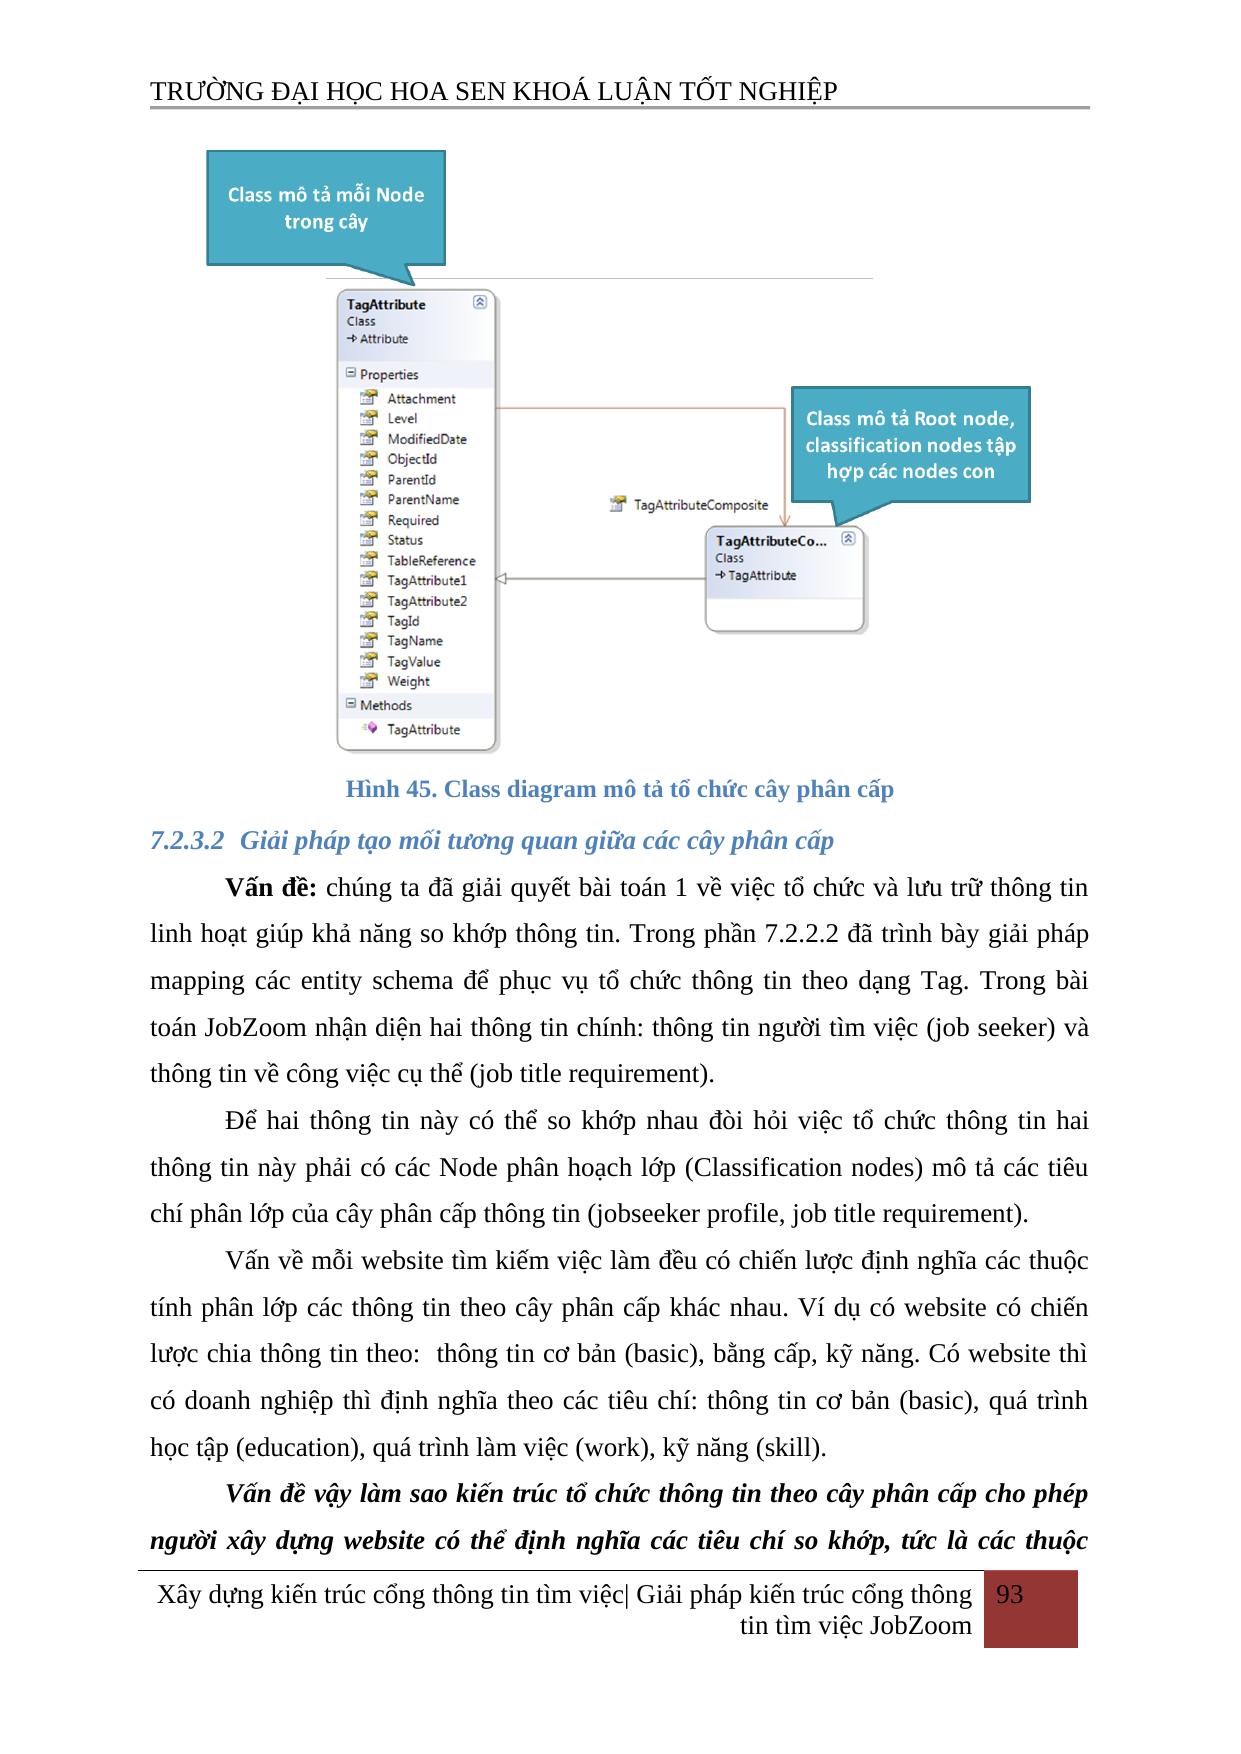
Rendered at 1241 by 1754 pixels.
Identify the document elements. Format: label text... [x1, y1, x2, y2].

text Hình 45. Class diagram mô tả tổ chức cây phân cấp [150, 774, 1090, 803]
picture [206, 150, 1034, 759]
text Vấn về mỗi website tìm kiếm việc làm đều có chiến lược định nghĩa các thuộc tính phân lớp các thông tin theo cây phân cấp khác nhau. Ví dụ có website có chiến lược chia thông tin theo: thông tin cơ bản (basic), bằng cấp, kỹ năng. Có website thì có doanh nghiệp thì định nghĩa theo các tiêu chí: thông tin cơ bản (basic), quá trình học tập (education), quá trình làm việc (work), kỹ năng (skill). [150, 1244, 1090, 1462]
text Vấn đề: chúng ta đã giải quyết bài toán 1 về việc tổ chức và lưu trữ thông tin linh hoạt giúp khả năng so khớp thông tin. Trong phần 7.2.2.2 đã trình bày giải pháp mapping các entity schema để phục vụ tổ chức thông tin theo dạng Tag. Trong bài toán JobZoom nhận diện hai thông tin chính: thông tin người tìm việc (job seeker) và thông tin về công việc cụ thể (job title requirement). [150, 871, 1090, 1088]
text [150, 1477, 1090, 1555]
subtitle Giải pháp tạo mối tương quan giữa các cây phân cấp [150, 824, 1090, 855]
text Để hai thông tin này có thể so khớp nhau đòi hỏi việc tổ chức thông tin hai thông tin này phải có các Node phân hoạch lớp (Classification nodes) mô tả các tiêu chí phân lớp của cây phân cấp thông tin (jobseeker profile, job title requirement). [150, 1104, 1090, 1228]
